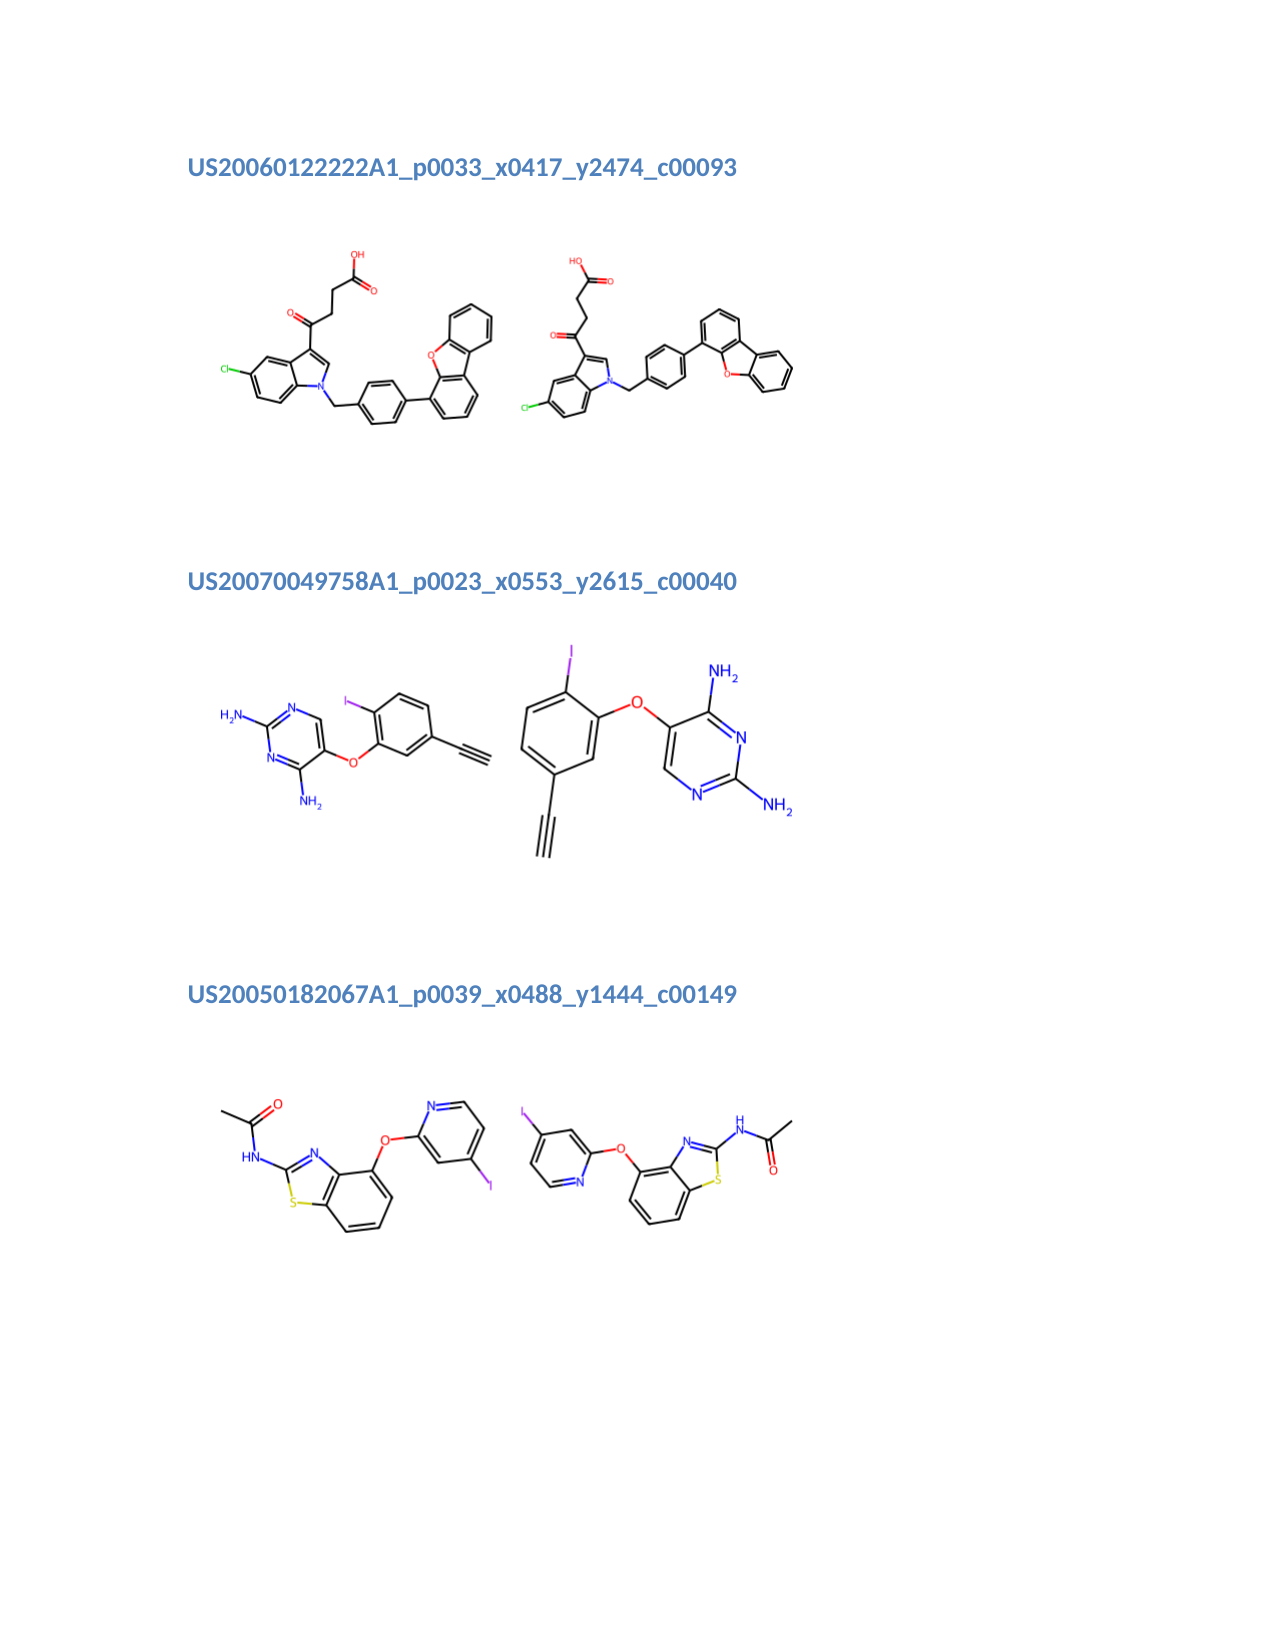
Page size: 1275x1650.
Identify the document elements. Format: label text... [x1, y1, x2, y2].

subtitle US20060122222A1_p0033_x0417_y2474_c00093 [187, 150, 1087, 183]
picture [206, 601, 807, 902]
subtitle US20070049758A1_p0023_x0553_y2615_c00040 [187, 564, 1087, 597]
subtitle US20050182067A1_p0039_x0488_y1444_c00149 [187, 977, 1087, 1010]
picture [206, 187, 807, 488]
picture [206, 1015, 807, 1316]
